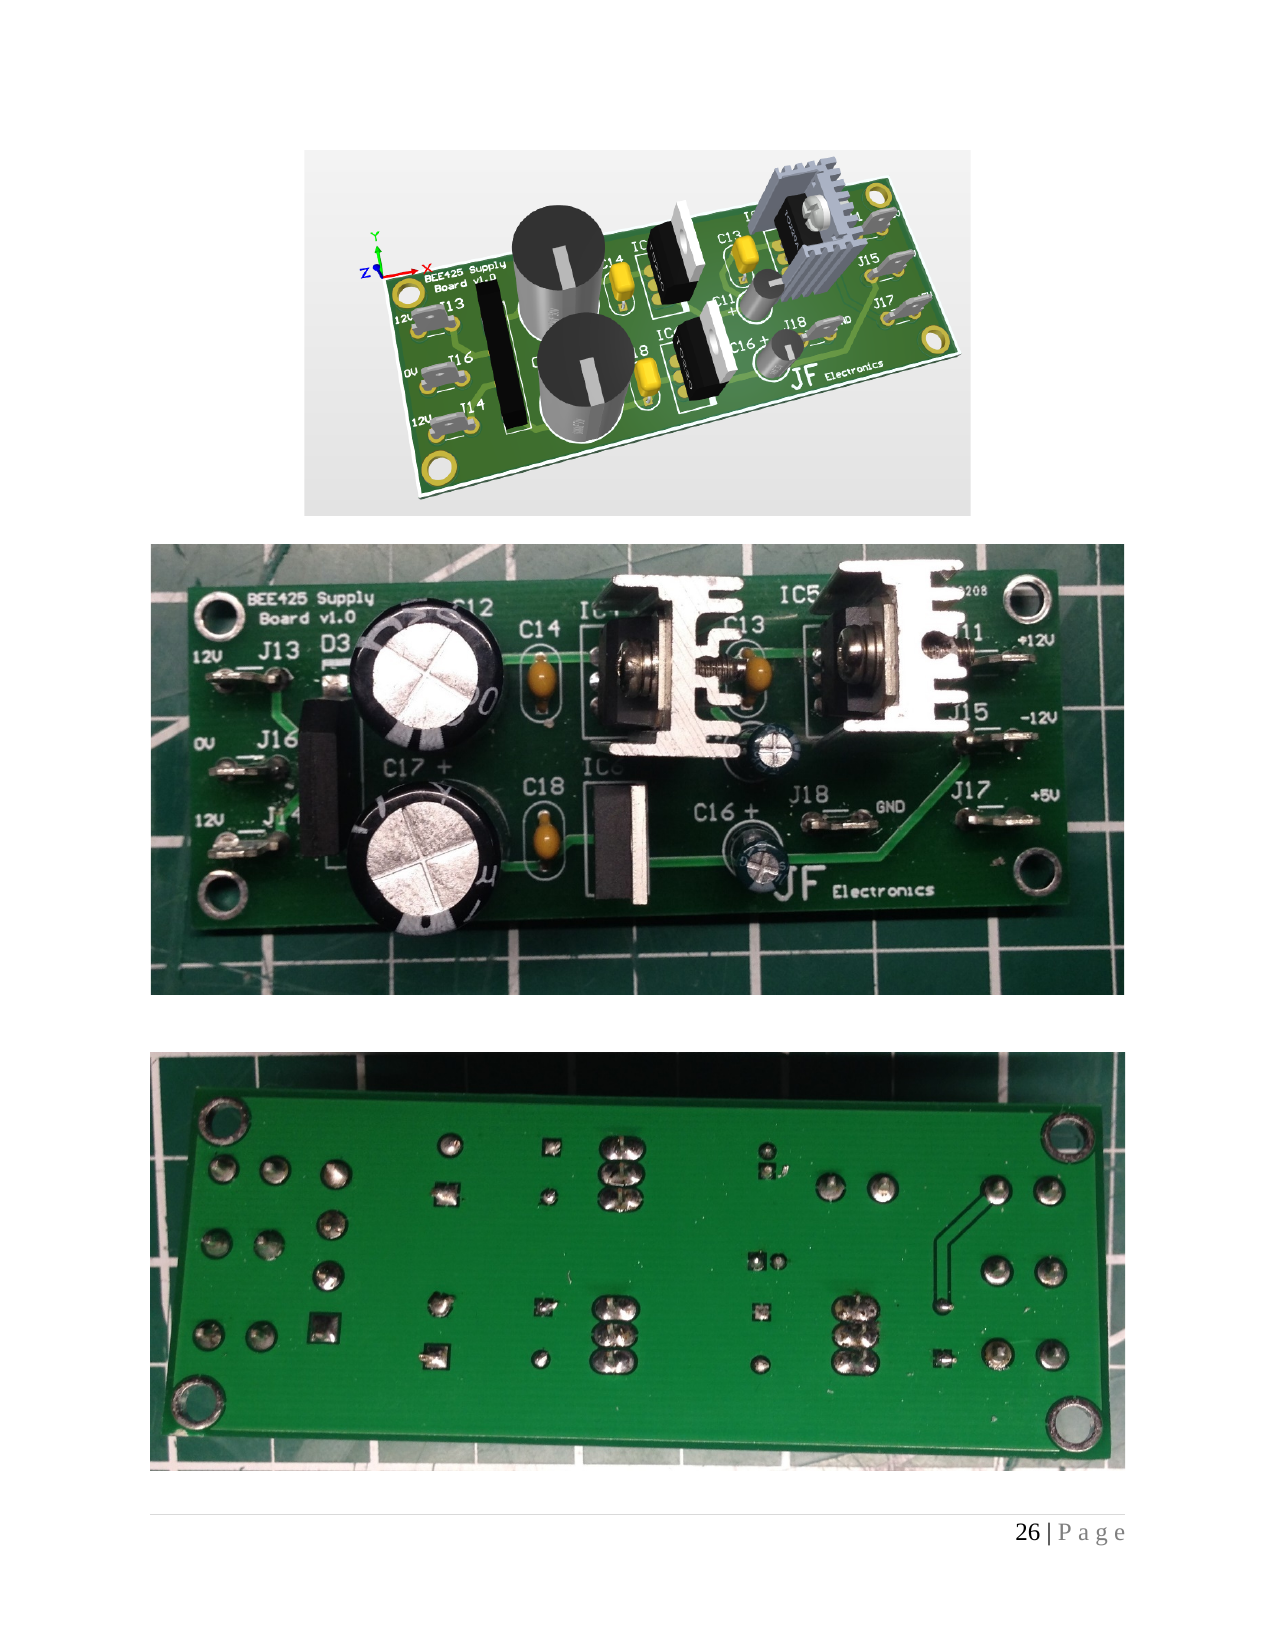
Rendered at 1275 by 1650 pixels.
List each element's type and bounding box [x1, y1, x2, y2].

picture [304, 150, 971, 516]
picture [150, 1052, 1125, 1471]
picture [150, 544, 1125, 995]
